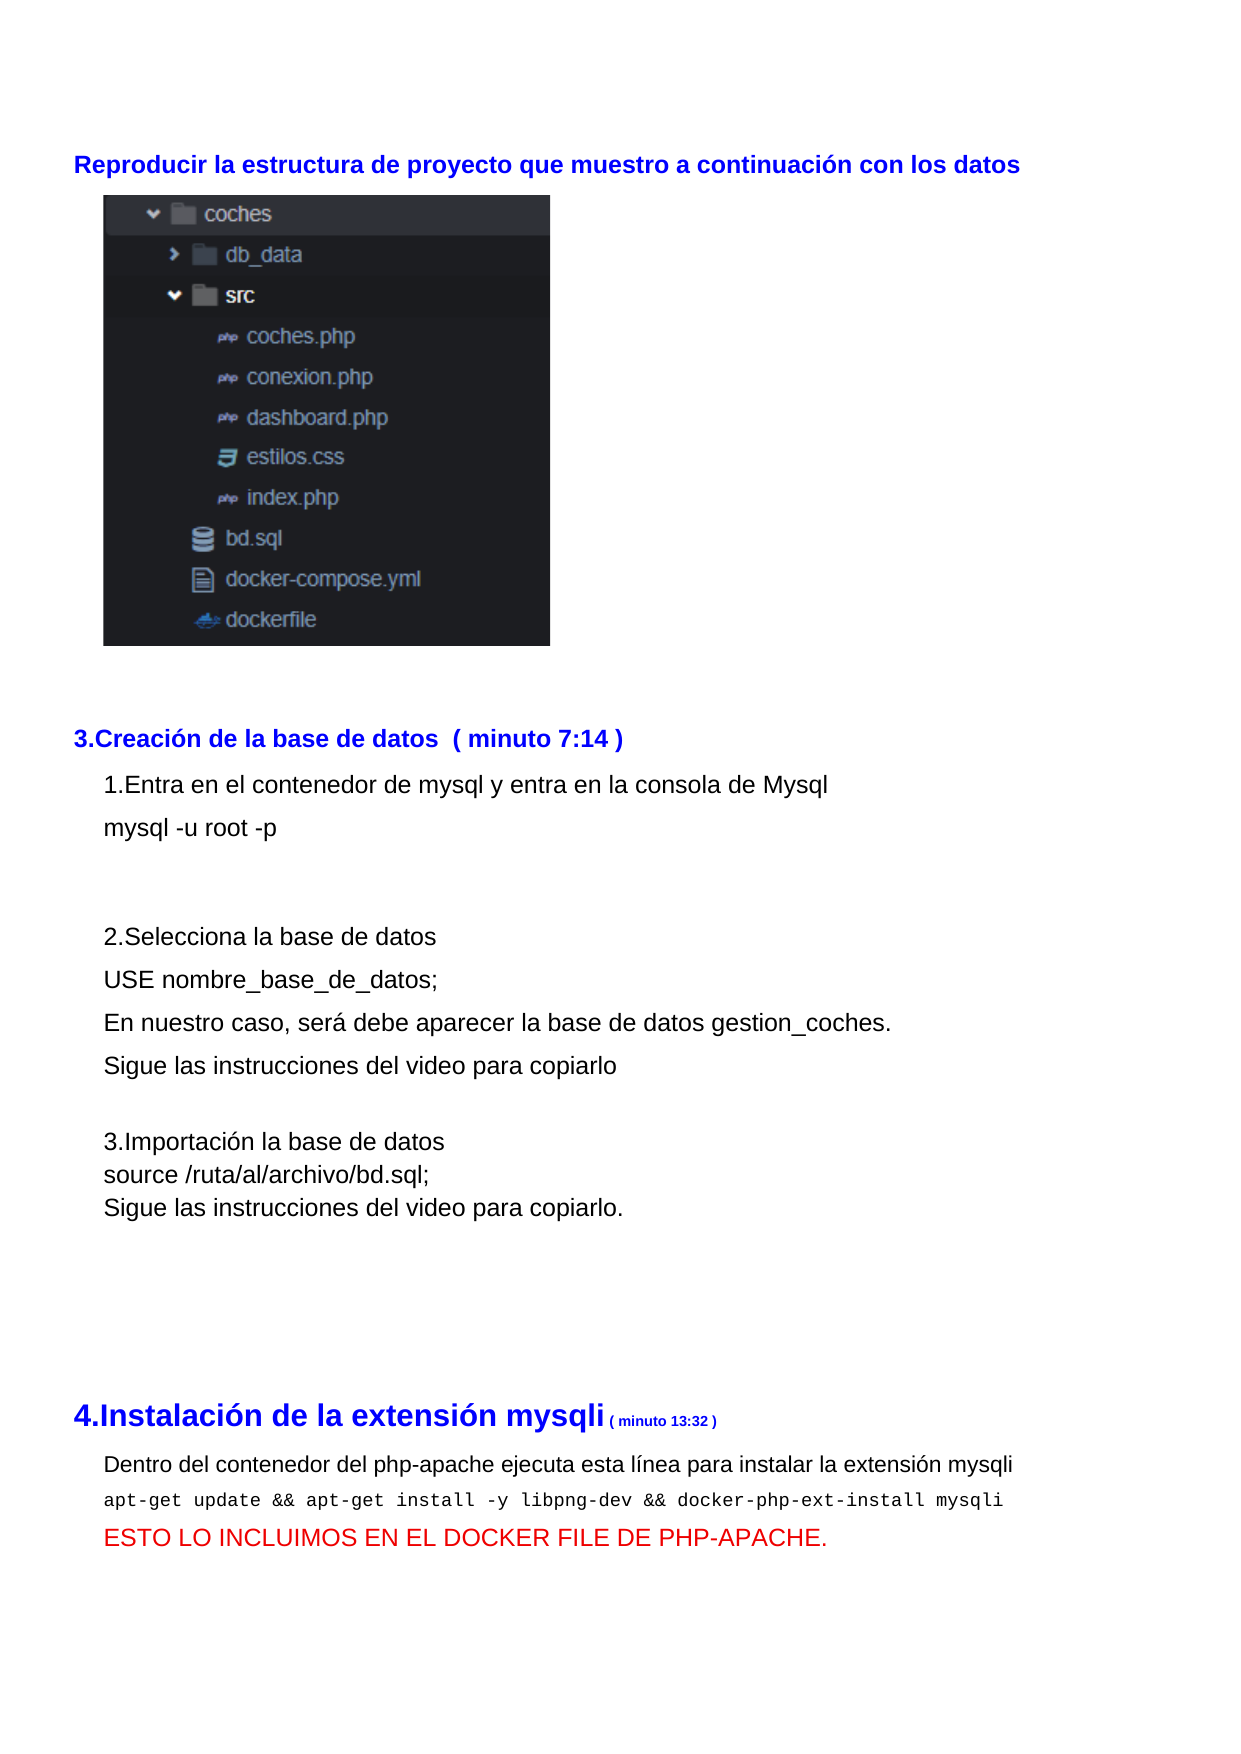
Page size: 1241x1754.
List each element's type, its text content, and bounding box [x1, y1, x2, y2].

text source /ruta/al/archivo/bd.sql; [103, 1160, 1090, 1189]
text ESTO LO INCLUIMOS EN EL DOCKER FILE DE PHP-APACHE. [103, 1522, 1090, 1551]
subtitle Reproducir la estructura de proyecto que muestro a continuación con los datos [74, 150, 1090, 179]
text 1.Entra en el contenedor de mysql y entra en la consola de Mysql [103, 769, 1090, 798]
text USE nombre_base_de_datos; [103, 965, 1090, 994]
text Dentro del contenedor del php-apache ejecuta esta línea para instalar la extensión mysqli [103, 1451, 1090, 1477]
text Sigue las instrucciones del video para copiarlo. [103, 1193, 1090, 1222]
text mysql -u root -p [103, 813, 1090, 841]
text En nuestro caso, será debe aparecer la base de datos gestion_coches. [103, 1008, 1090, 1037]
text 2.Selecciona la base de datos [103, 922, 1090, 951]
subtitle 4.Instalación de la extensión mysqli ( minuto 13:32 ) [74, 1397, 1090, 1433]
text apt-get update && apt-get install -y libpng-dev && docker-php-ext-install mysqli [103, 1491, 1090, 1512]
picture [103, 195, 551, 646]
subtitle 3.Creación de la base de datos ( minuto 7:14 ) [74, 724, 1090, 753]
text 3.Importación la base de datos [103, 1127, 1090, 1156]
text Sigue las instrucciones del video para copiarlo [103, 1051, 1090, 1080]
